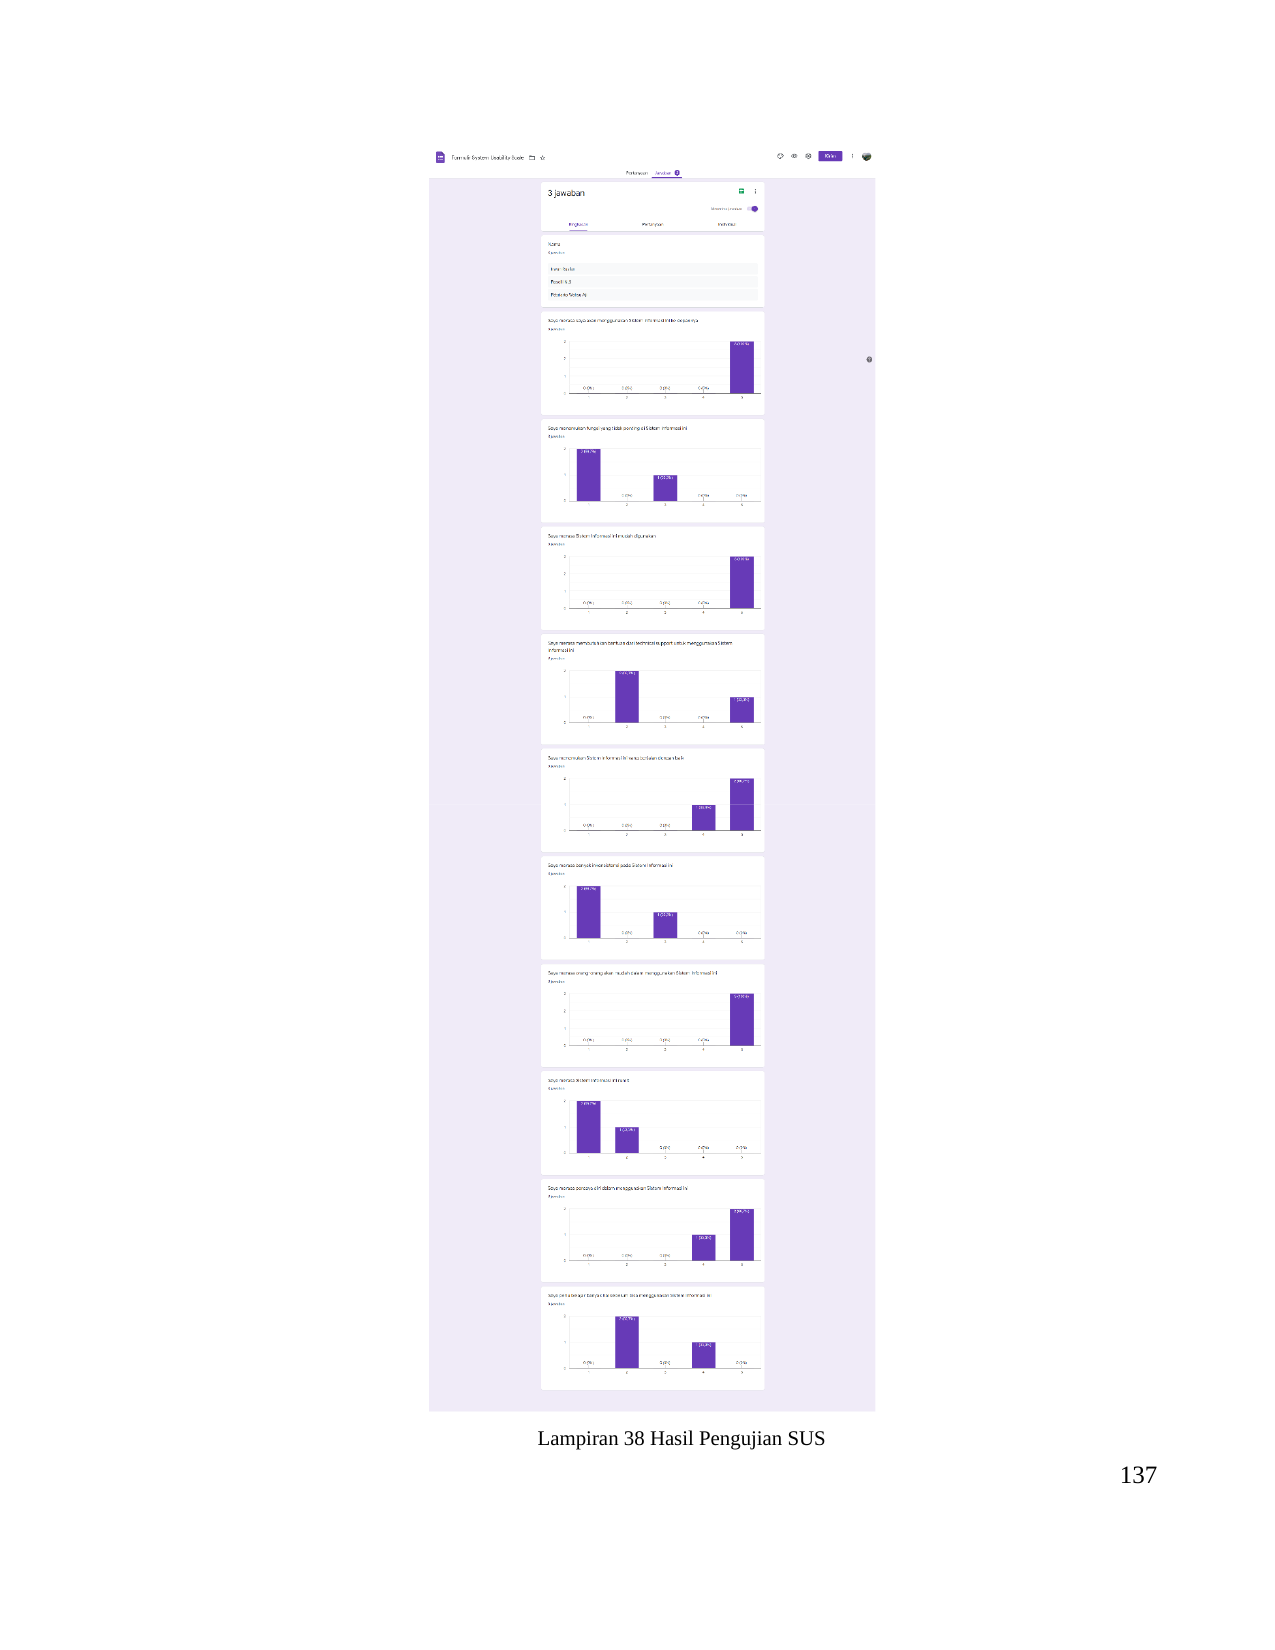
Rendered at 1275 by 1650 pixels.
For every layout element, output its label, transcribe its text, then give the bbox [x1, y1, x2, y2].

text Lampiran 38 Hasil Pengujian SUS [148, 1426, 1157, 1450]
picture [429, 147, 876, 1412]
